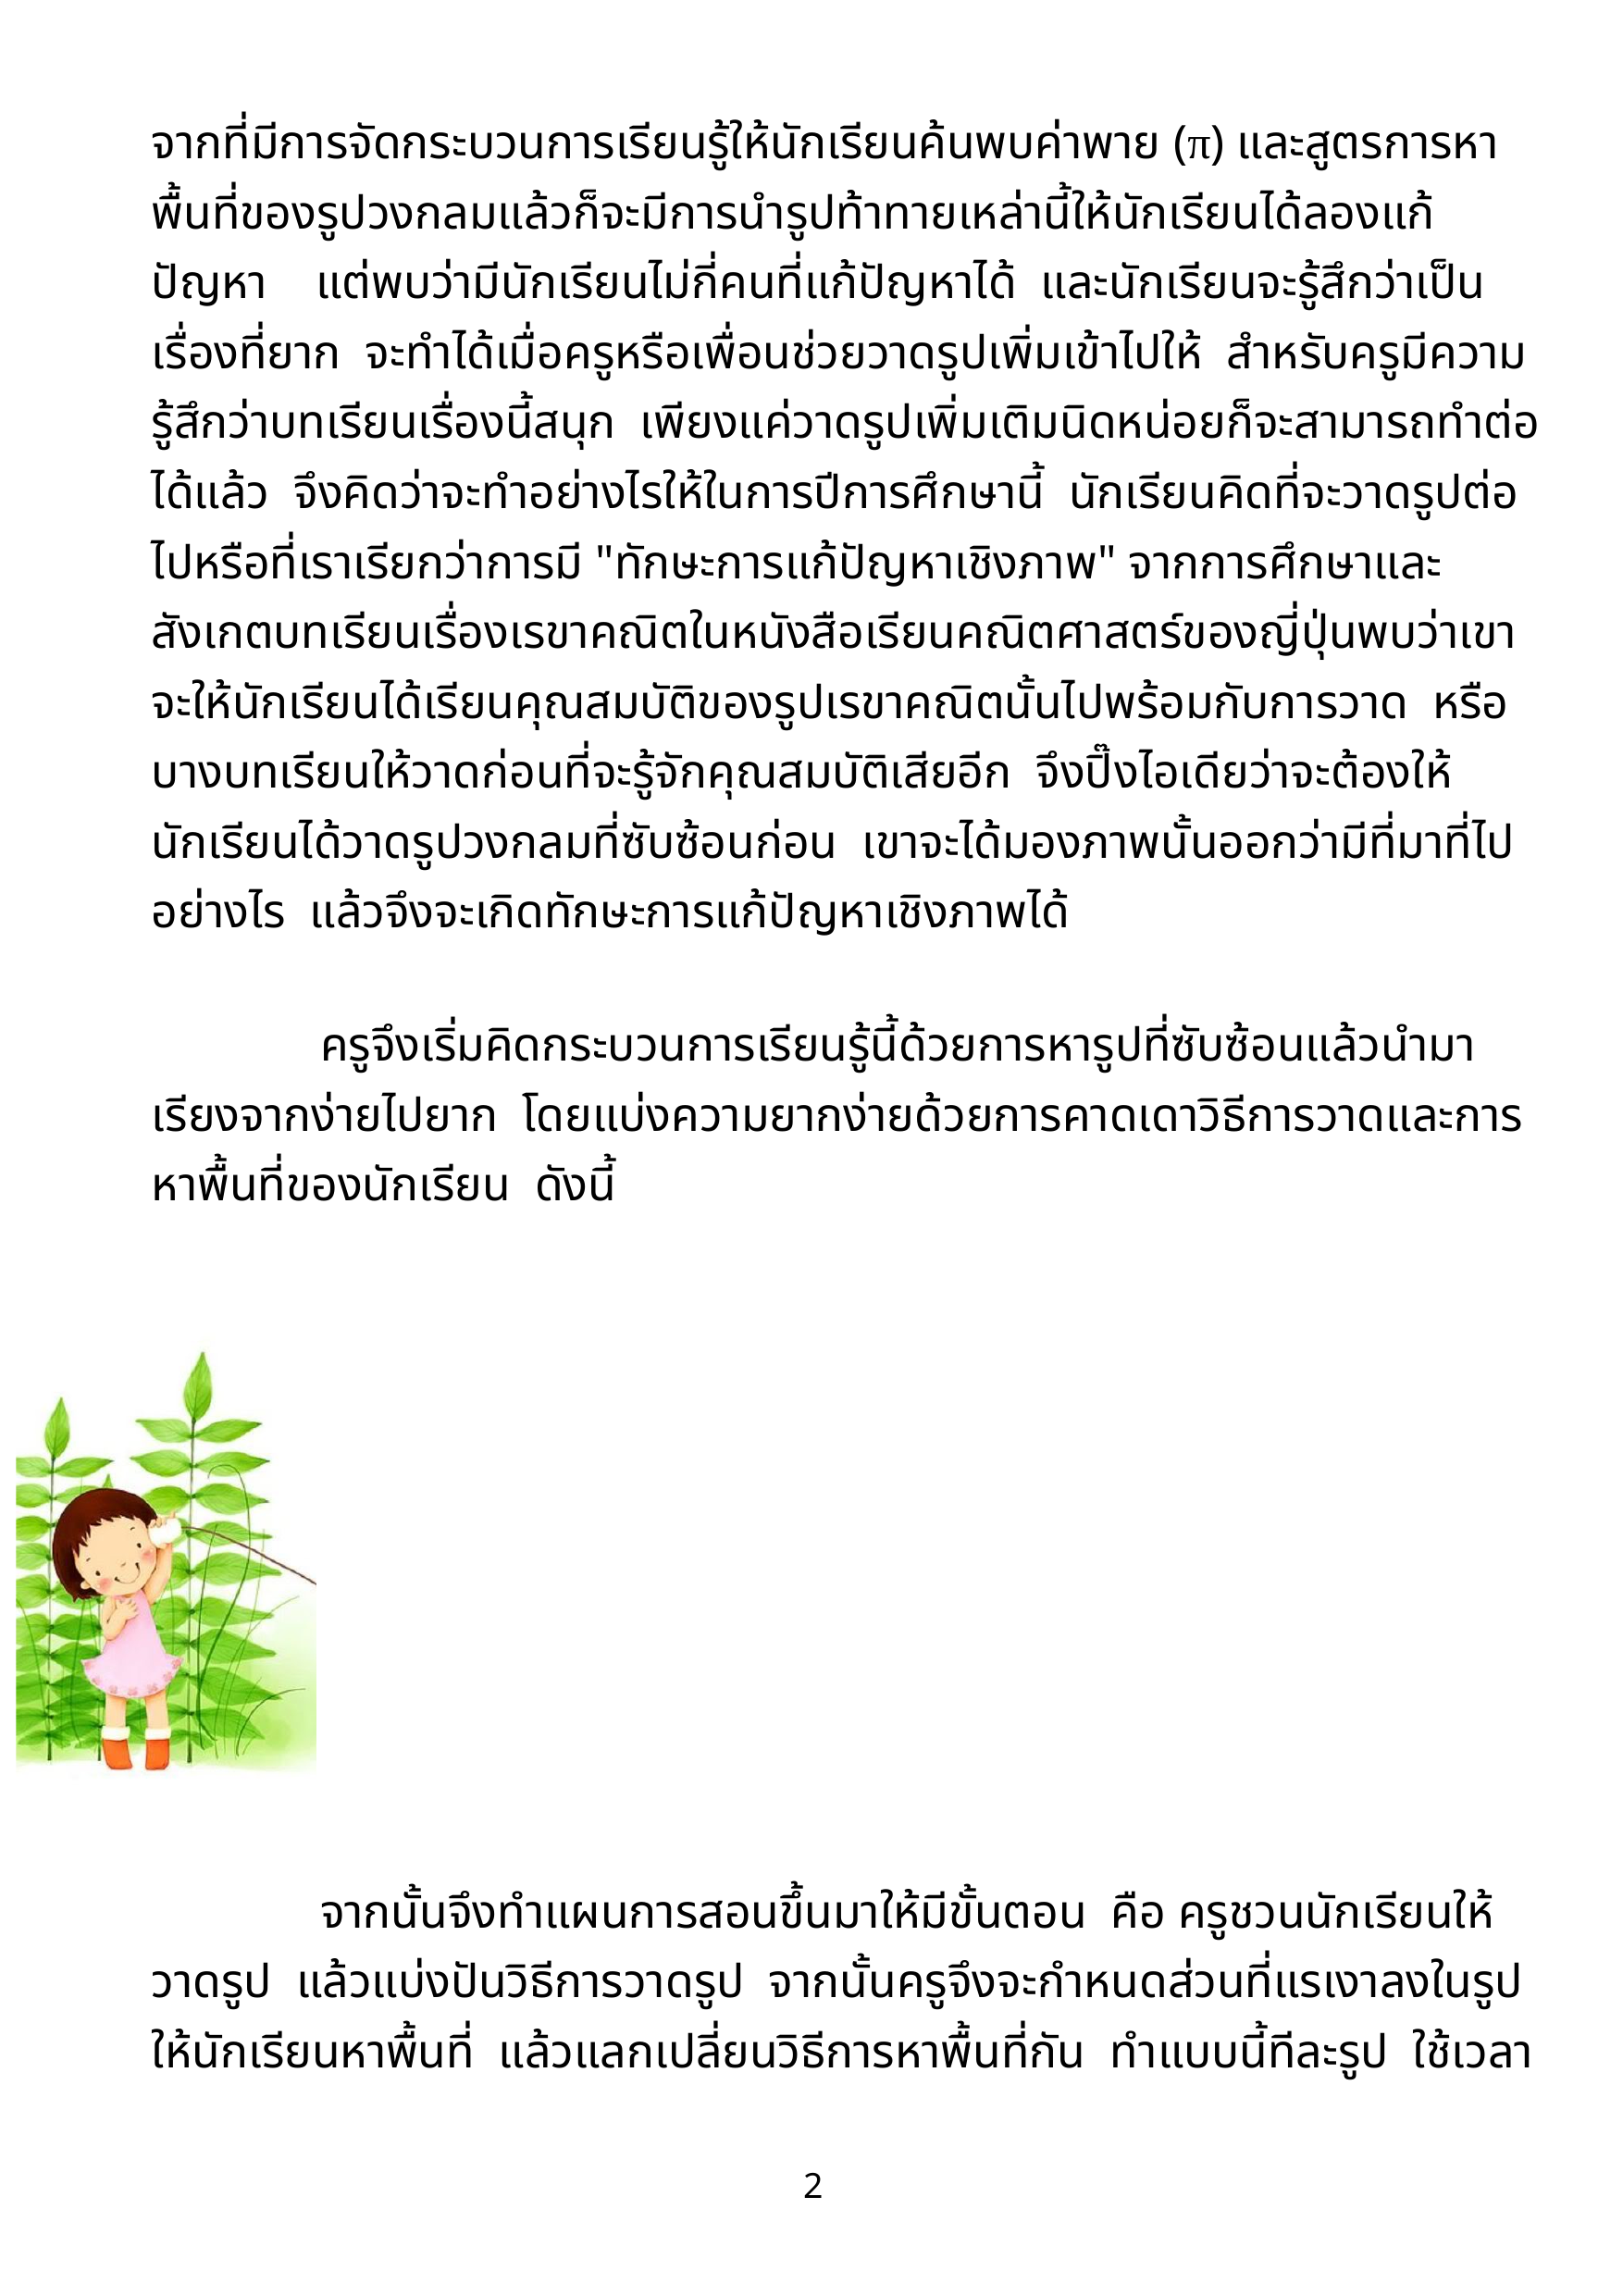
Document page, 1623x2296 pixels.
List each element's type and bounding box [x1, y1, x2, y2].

text [152, 109, 1543, 1222]
picture [16, 1274, 316, 1791]
text [152, 1815, 1543, 2089]
